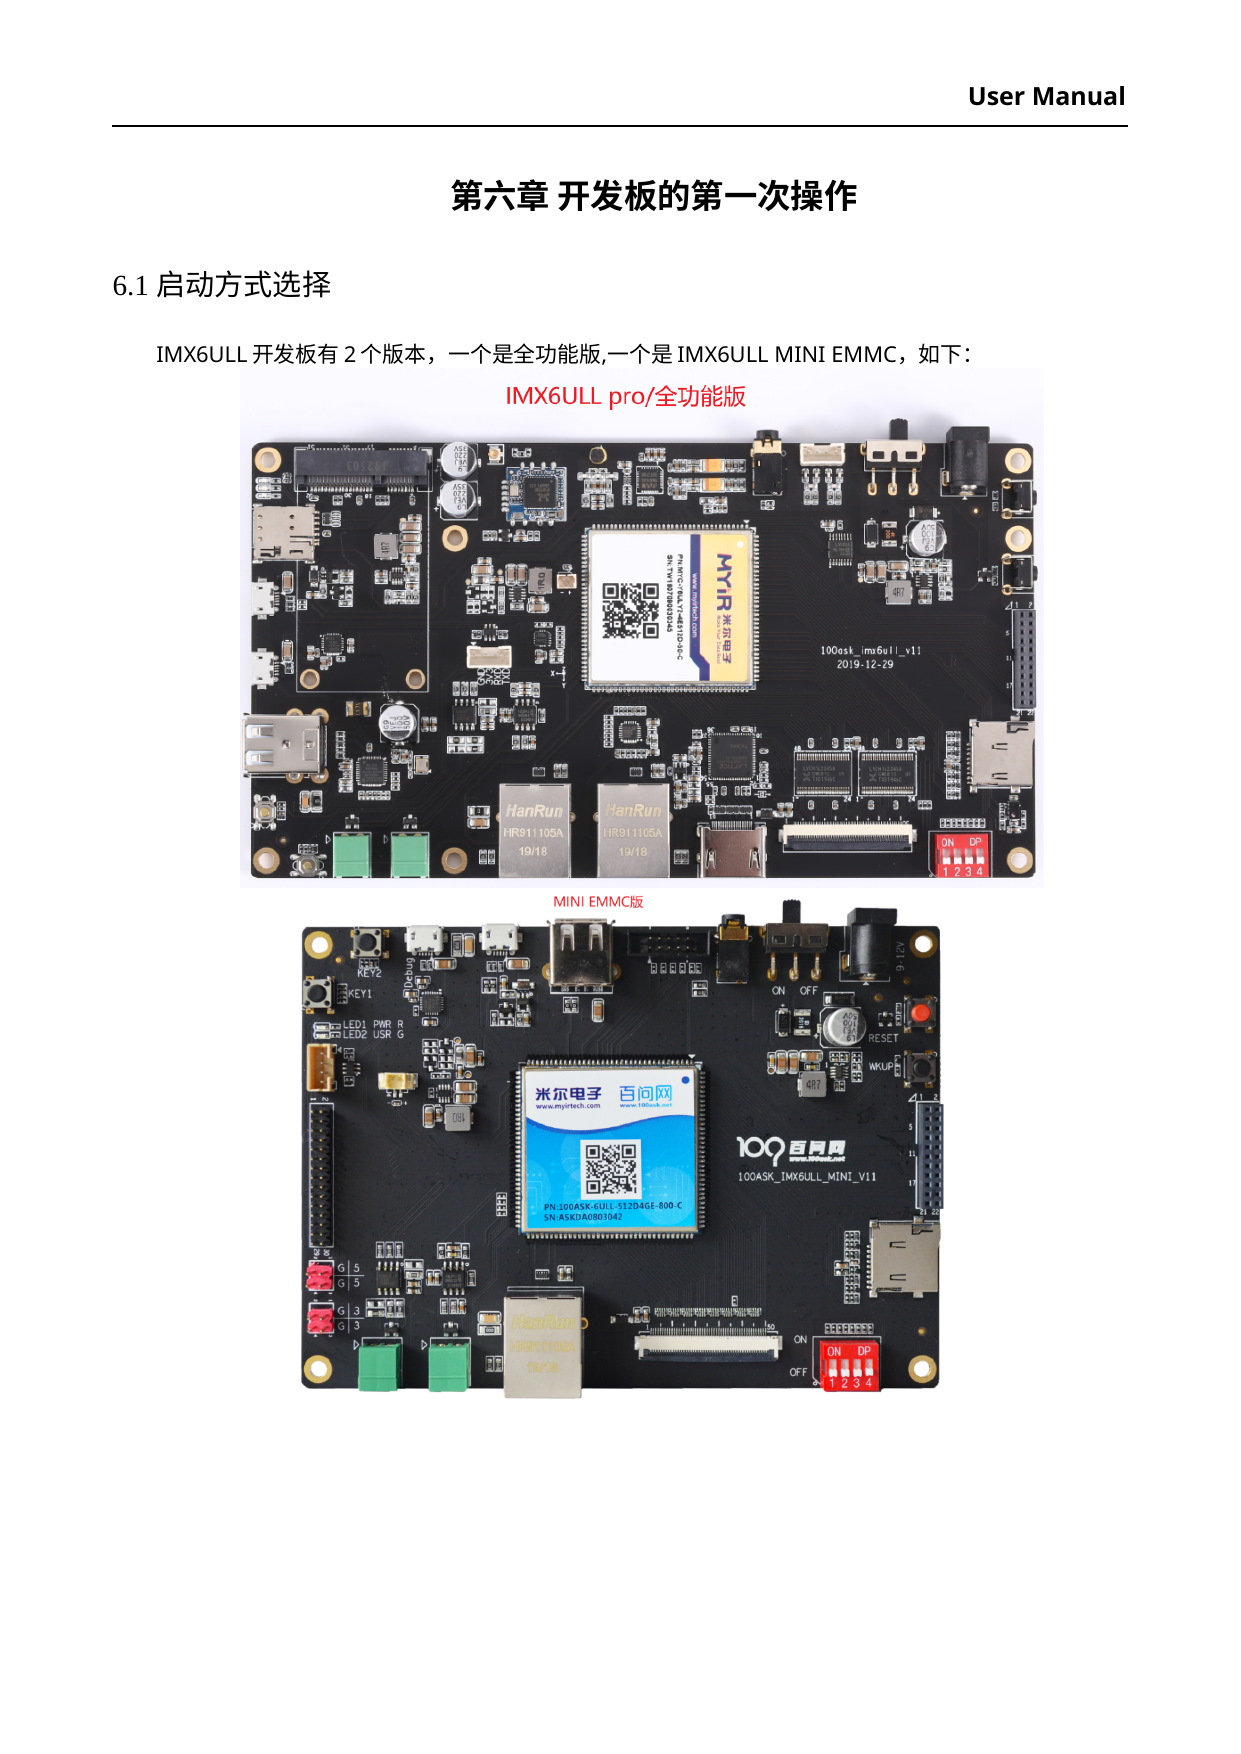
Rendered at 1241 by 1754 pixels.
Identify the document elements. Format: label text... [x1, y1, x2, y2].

subtitle 6.1 启动方式选择 [112, 250, 1128, 315]
picture [240, 368, 1044, 1401]
text IMX6ULL开发板有2个版本，一个是全功能版,一个是IMX6ULL MINI EMMC，如下： [112, 336, 1128, 369]
subtitle 第六章 开发板的第一次操作 [112, 161, 1128, 226]
